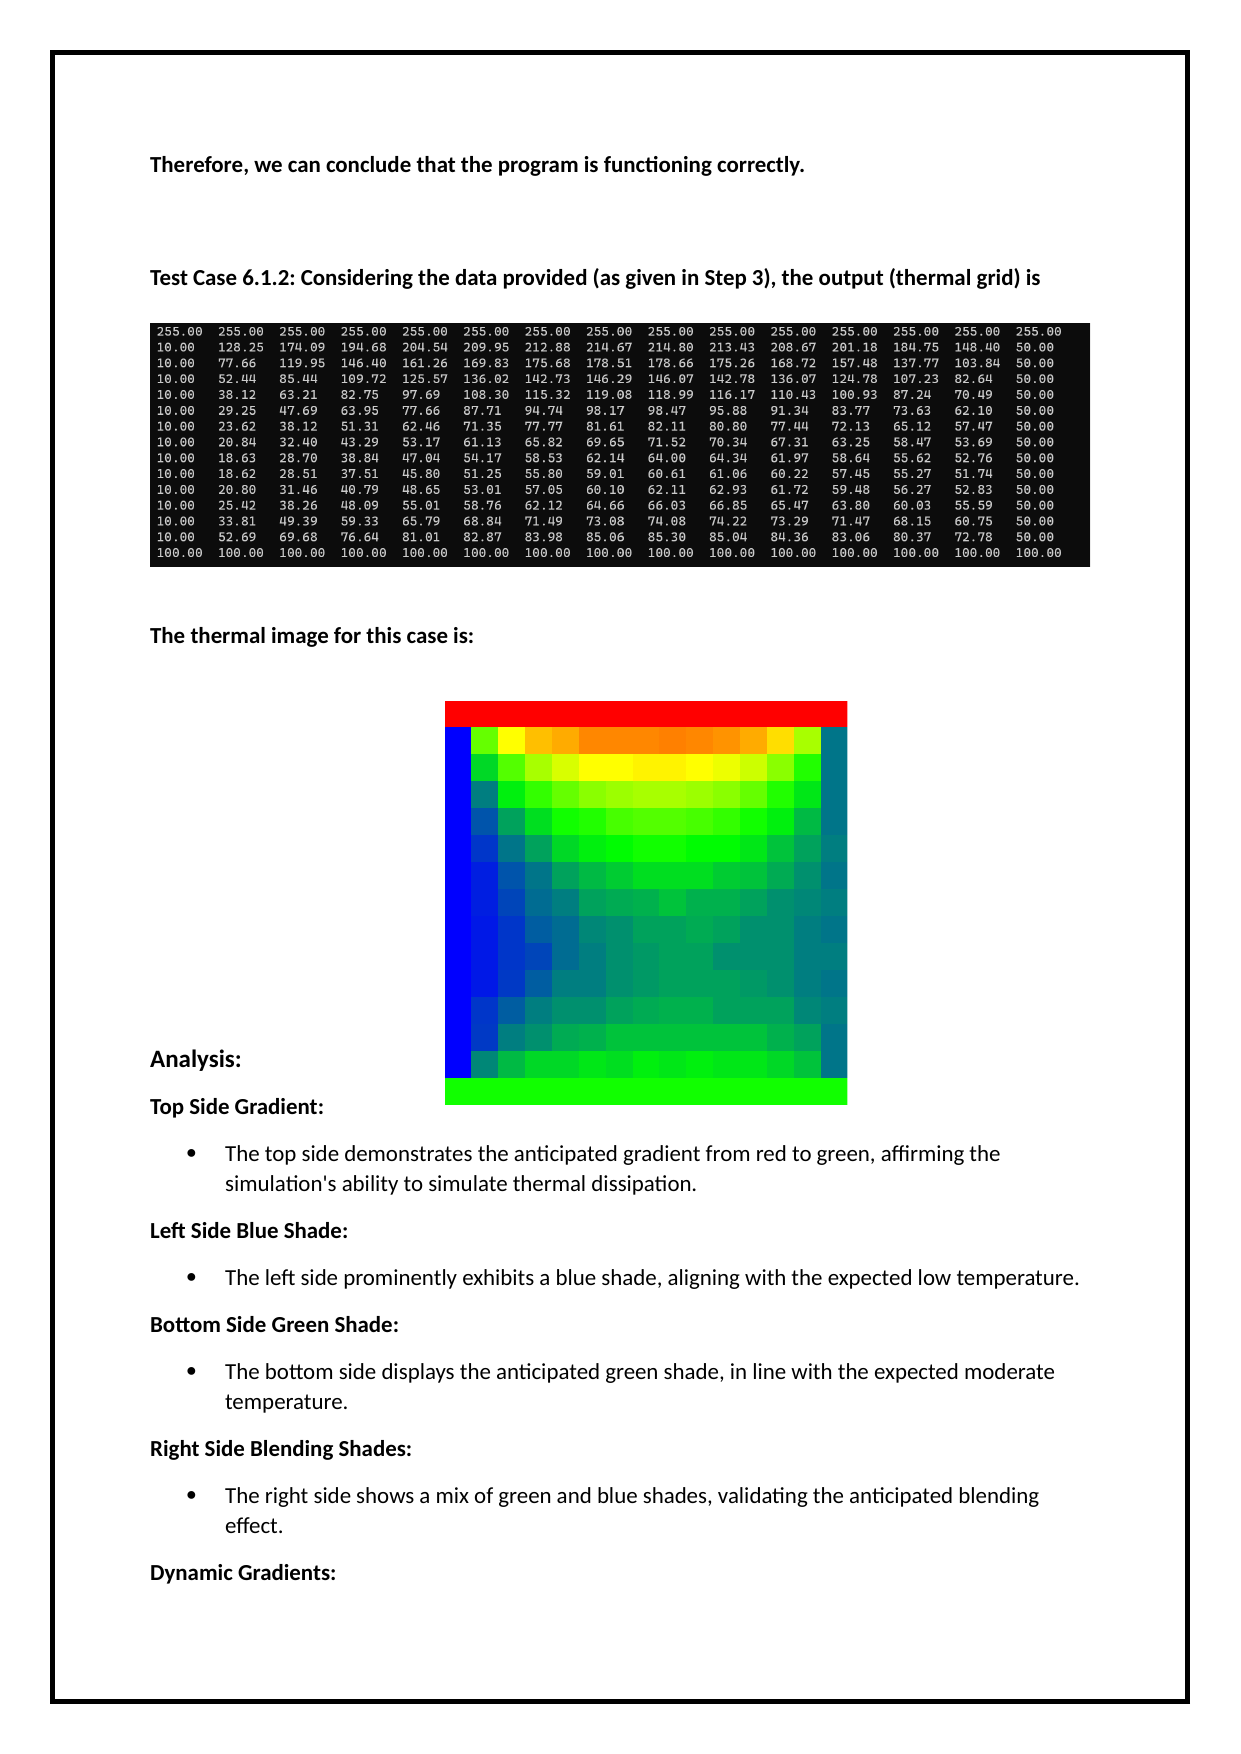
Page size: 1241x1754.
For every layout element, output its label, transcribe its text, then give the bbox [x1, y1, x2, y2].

text Test Case 6.1.2: Considering the data provided (as given in Step 3), the output (thermal grid) is [150, 263, 1090, 291]
list The left side prominently exhibits a blue shade, aligning with the expected low temperature. [187, 1263, 1090, 1291]
text Bottom Side Green Shade: [150, 1310, 1090, 1338]
picture [445, 1073, 848, 1092]
list The right side shows a mix of green and blue shades, validating the anticipated blending effect. [187, 1481, 1090, 1539]
text Therefore, we can conclude that the program is functioning correctly. [150, 150, 1090, 178]
text The thermal image for this case is: [150, 621, 1090, 649]
text Left Side Blue Shade: [150, 1216, 1090, 1244]
text Top Side Gradient: [150, 1092, 1090, 1120]
picture [150, 323, 1091, 567]
list The bottom side displays the anticipated green shade, in line with the expected moderate temperature. [187, 1357, 1090, 1415]
text Right Side Blending Shades: [150, 1434, 1090, 1462]
picture [445, 701, 848, 1043]
text Dynamic Gradients: [150, 1558, 1090, 1586]
text Analysis: [150, 1043, 1090, 1073]
list The top side demonstrates the anticipated gradient from red to green, affirming the simulation's ability to simulate thermal dissipation. [187, 1139, 1090, 1197]
